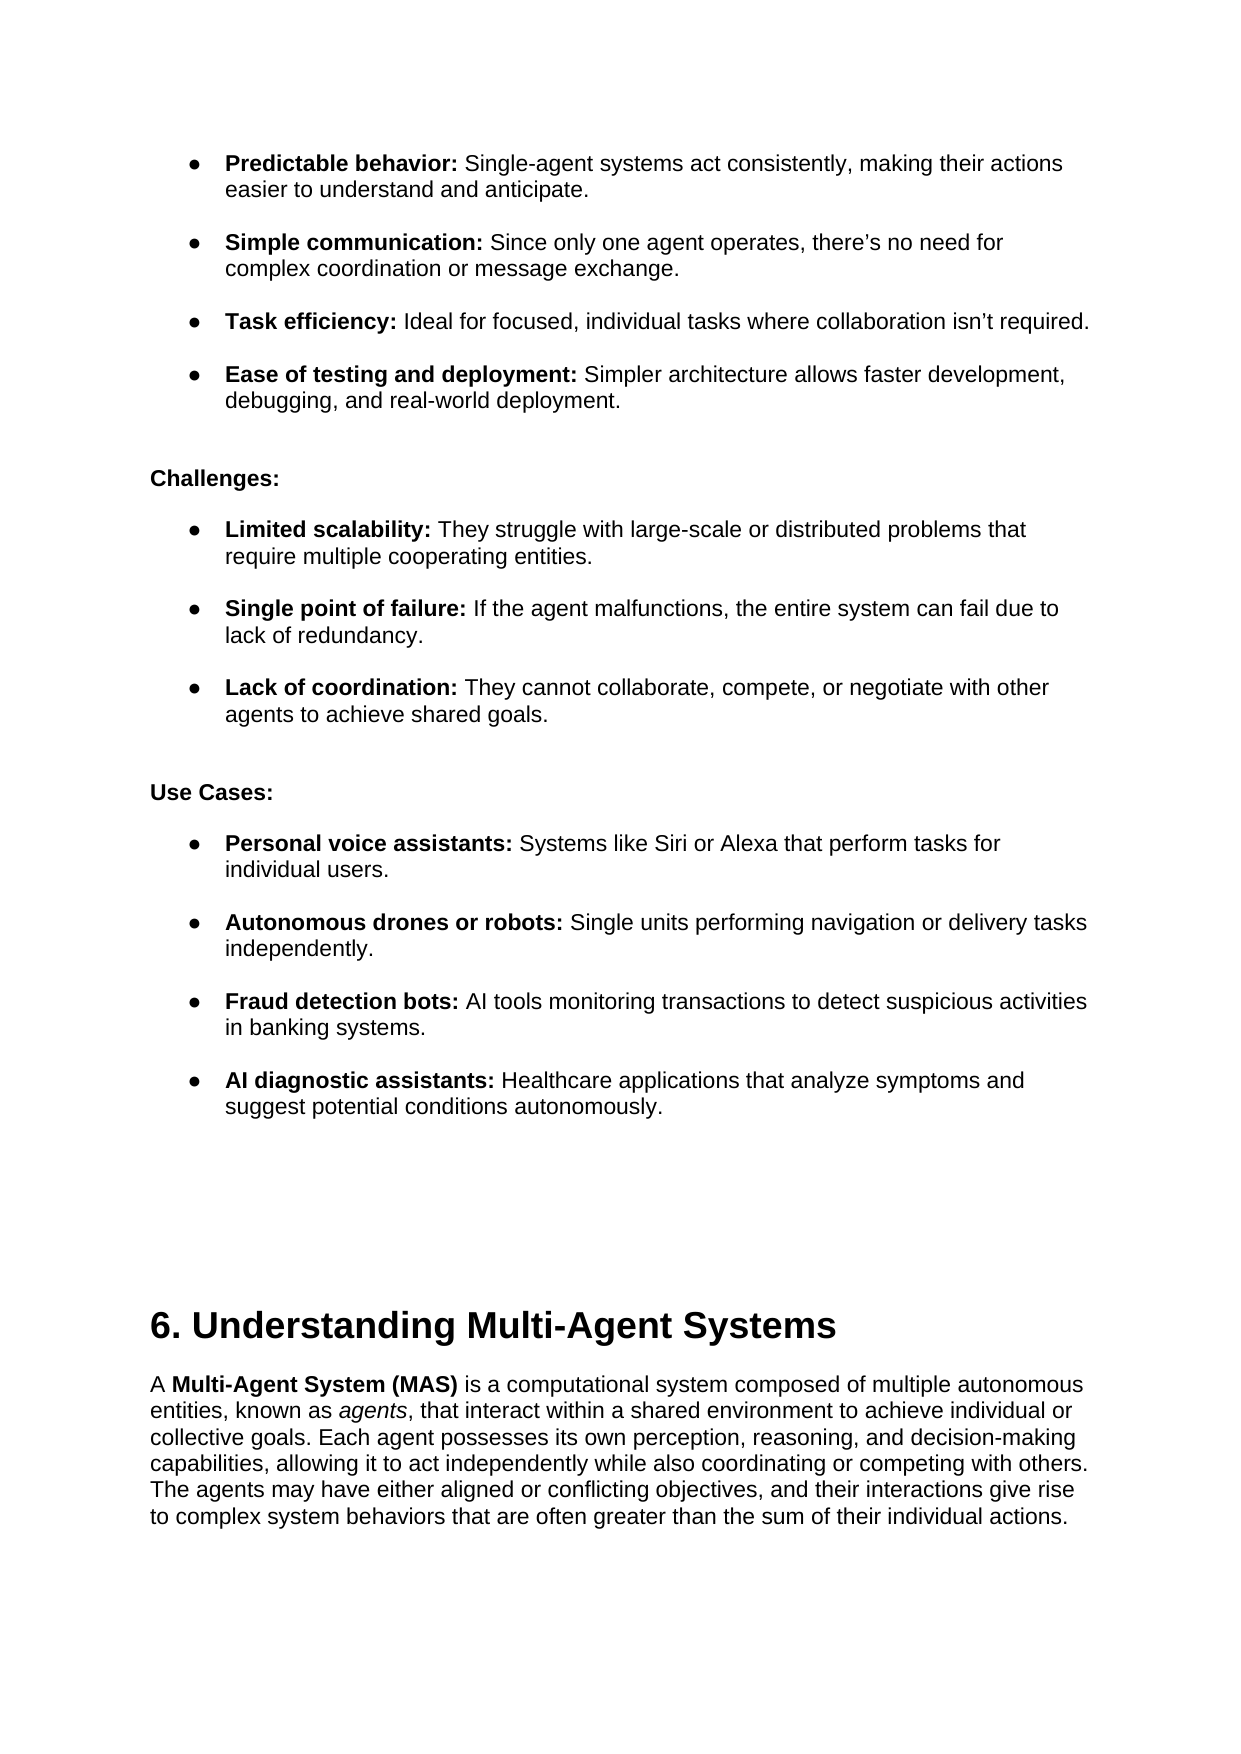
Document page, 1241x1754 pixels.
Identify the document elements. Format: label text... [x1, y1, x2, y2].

list AI diagnostic assistants: Healthcare applications that analyze symptoms and suggest potential conditions autonomously. [187, 1067, 1090, 1120]
text A Multi-Agent System (MAS) is a computational system composed of multiple autonomous entities, known as agents, that interact within a shared environment to achieve individual or collective goals. Each agent possesses its own perception, reasoning, and decision-making capabilities, allowing it to act independently while also coordinating or competing with others. The agents may have either aligned or conflicting objectives, and their interactions give rise to complex system behaviors that are often greater than the sum of their individual actions. [150, 1371, 1090, 1529]
list Limited scalability: They struggle with large-scale or distributed problems that require multiple cooperating entities. [187, 516, 1090, 595]
text Challenges: [150, 465, 1090, 491]
text Use Cases: [150, 778, 1090, 805]
list Predictable behavior: Single-agent systems act consistently, making their actions easier to understand and anticipate. [187, 150, 1090, 229]
list Lack of coordination: They cannot collaborate, compete, or negotiate with other agents to achieve shared goals. [187, 674, 1090, 753]
list Simple communication: Since only one agent operates, there’s no need for complex coordination or message exchange. [187, 229, 1090, 308]
list Personal voice assistants: Systems like Siri or Alexa that perform tasks for individual users. [187, 830, 1090, 909]
list Ease of testing and deployment: Simpler architecture allows faster development, debugging, and real-world deployment. [187, 361, 1090, 440]
list Fraud detection bots: AI tools monitoring transactions to detect suspicious activities in banking systems. [187, 988, 1090, 1067]
list Task efficiency: Ideal for focused, individual tasks where collaboration isn’t required. [187, 308, 1090, 361]
subtitle 6. Understanding Multi-Agent Systems [150, 1303, 1090, 1346]
list Single point of failure: If the agent malfunctions, the entire system can fail due to lack of redundancy. [187, 595, 1090, 674]
list Autonomous drones or robots: Single units performing navigation or delivery tasks independently. [187, 909, 1090, 988]
